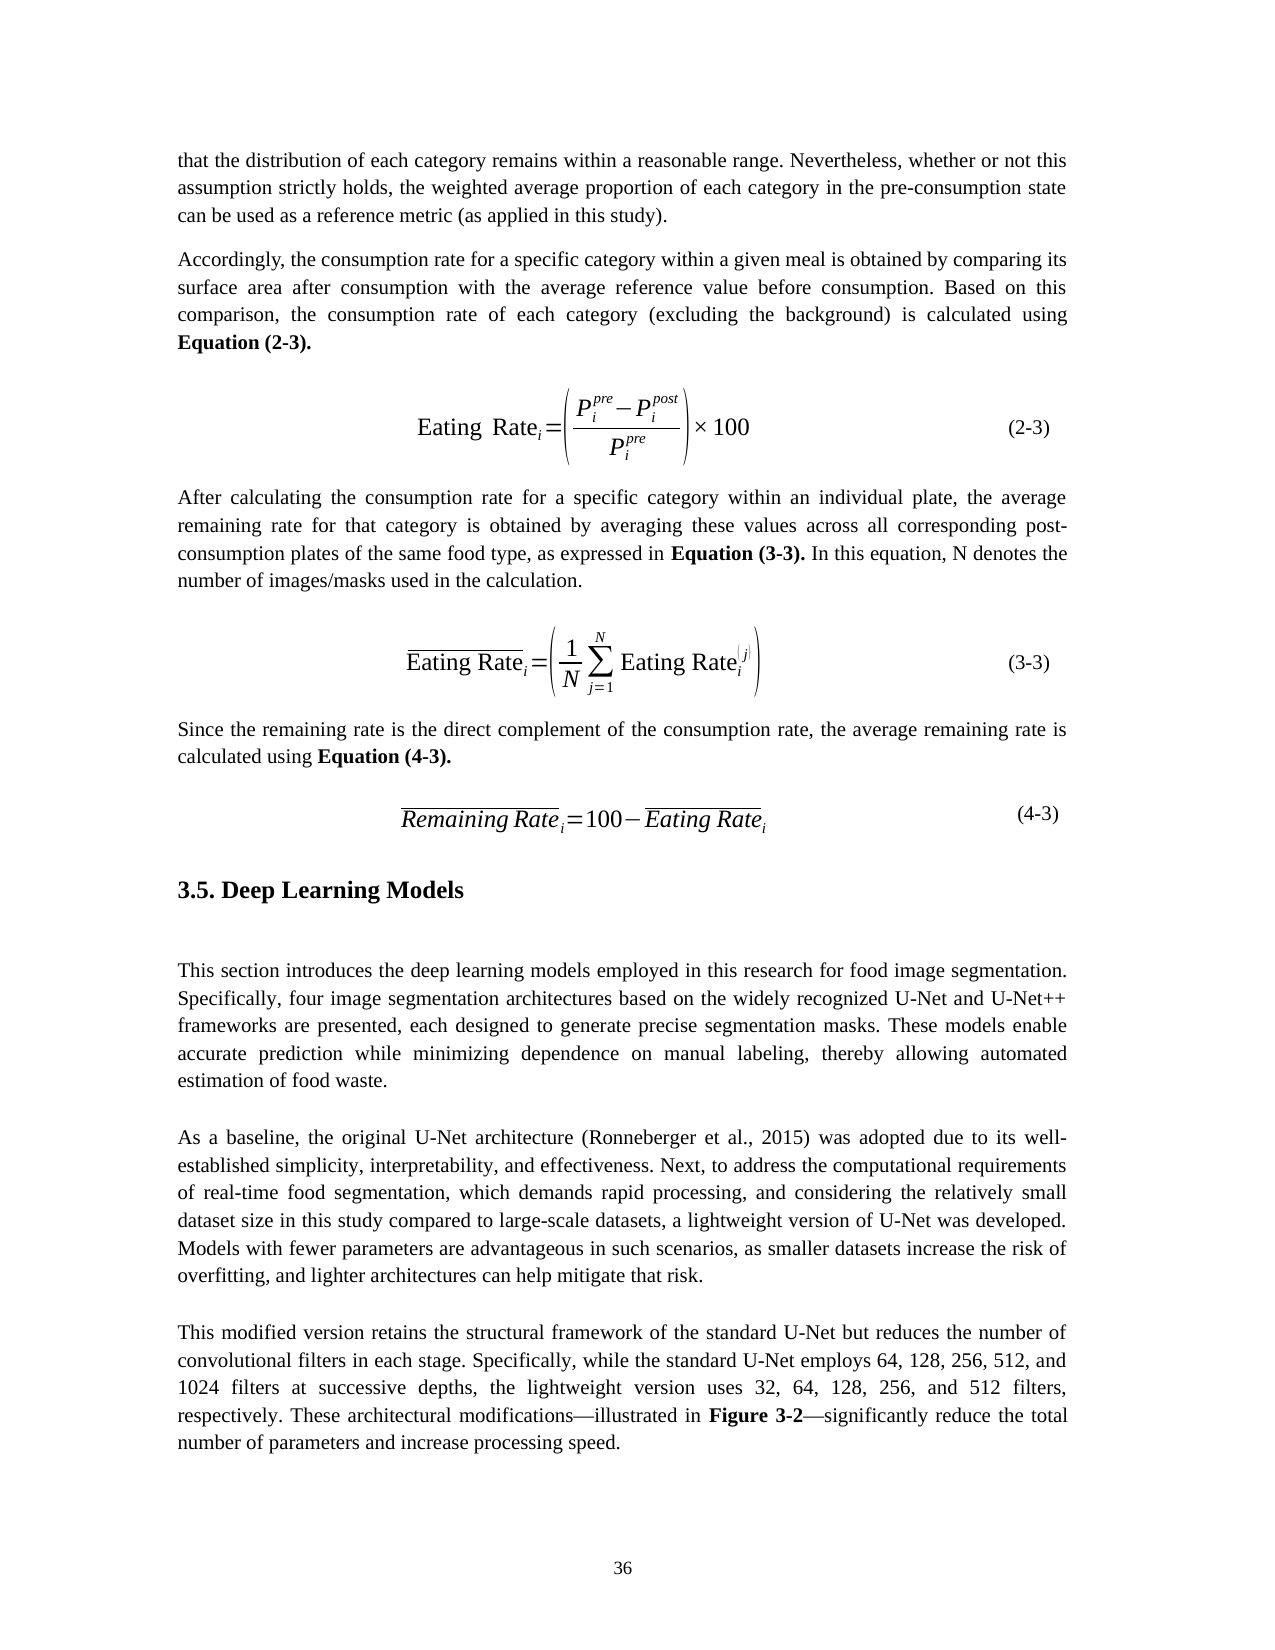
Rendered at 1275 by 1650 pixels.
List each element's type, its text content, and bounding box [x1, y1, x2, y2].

text After calculating the consumption rate for a specific category within an individual plate, the average remaining rate for that category is obtained by averaging these values across all corresponding post-consumption plates of the same food type, as expressed in Equation (3-3). In this equation, N denotes the number of images/masks used in the calculation. [177, 485, 1068, 592]
table_header (4-3) [989, 789, 1070, 846]
text Accordingly, the consumption rate for a specific category within a given meal is obtained by comparing its surface area after consumption with the average reference value before consumption. Based on this comparison, the consumption rate of each category (excluding the background) is calculated using Equation (2-3). [177, 247, 1068, 354]
text As a baseline, the original U-Net architecture (Ronneberger et al., 2015) was adopted due to its well-established simplicity, interpretability, and effectiveness. Next, to address the computational requirements of real-time food segmentation, which demands rapid processing, and considering the relatively small dataset size in this study compared to large-scale datasets, a lightweight version of U-Net was developed. Models with fewer parameters are advantageous in such scenarios, as smaller datasets increase the risk of overfitting, and lighter architectures can help mitigate that risk. [177, 1125, 1068, 1287]
table_header [177, 374, 990, 473]
table_header (3-3) [990, 613, 1068, 704]
table_header [177, 789, 989, 846]
text Since the remaining rate is the direct complement of the consumption rate, the average remaining rate is calculated using Equation (4-3). [177, 717, 1068, 768]
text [177, 148, 1068, 227]
text This section introduces the deep learning models employed in this research for food image segmentation. Specifically, four image segmentation architectures based on the widely recognized U-Net and U-Net++ frameworks are presented, each designed to generate precise segmentation masks. These models enable accurate prediction while minimizing dependence on manual labeling, thereby allowing automated estimation of food waste. [177, 958, 1068, 1092]
table_header [177, 613, 990, 704]
text This modified version retains the structural framework of the standard U-Net but reduces the number of convolutional filters in each stage. Specifically, while the standard U-Net employs 64, 128, 256, 512, and 1024 filters at successive depths, the lightweight version uses 32, 64, 128, 256, and 512 filters, respectively. These architectural modifications—illustrated in Figure 3-2—significantly reduce the total number of parameters and increase processing speed. [177, 1320, 1068, 1454]
table_header (2-3) [990, 374, 1068, 473]
subtitle 3.5. Deep Learning Models [177, 875, 1068, 904]
